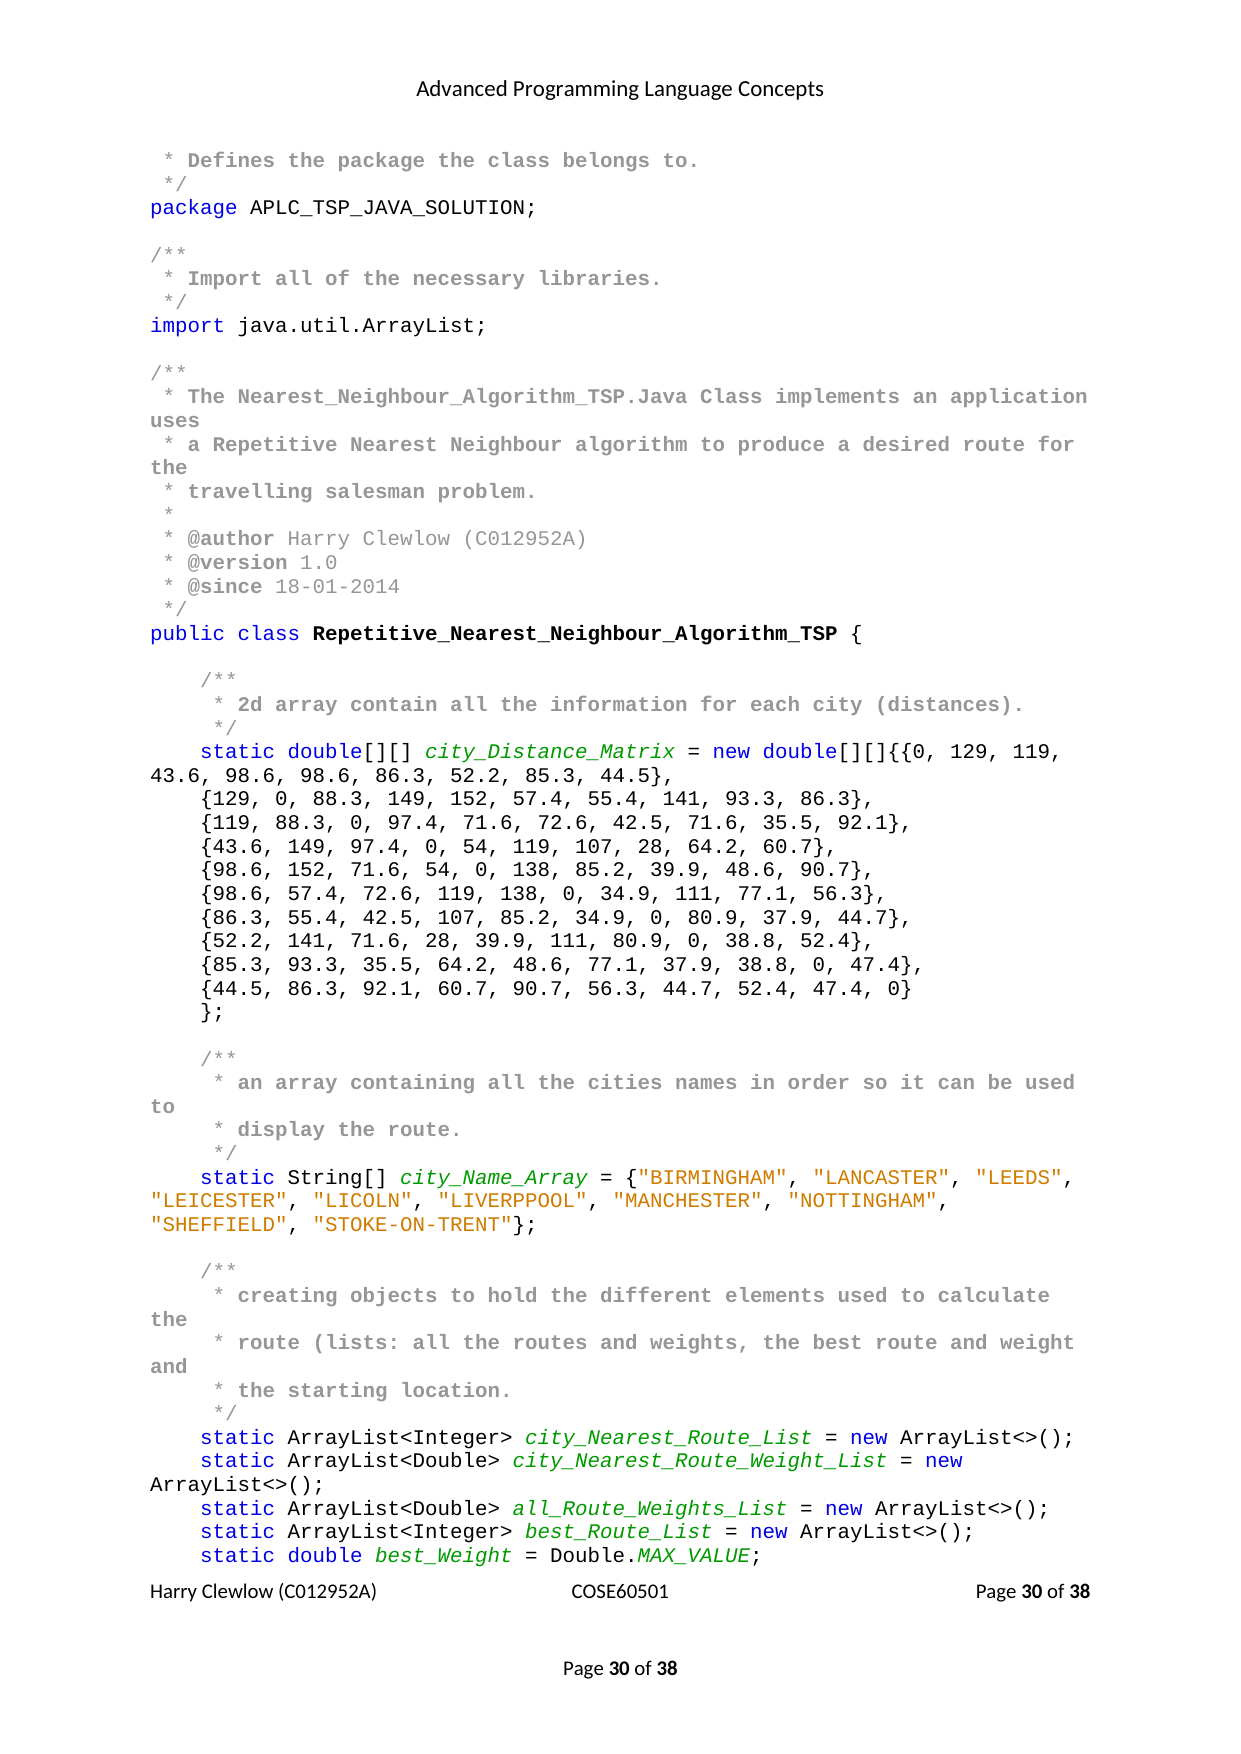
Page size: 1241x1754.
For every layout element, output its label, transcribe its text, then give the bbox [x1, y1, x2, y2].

text {44.5, 86.3, 92.1, 60.7, 90.7, 56.3, 44.7, 52.4, 47.4, 0} [150, 978, 1090, 1001]
text {86.3, 55.4, 42.5, 107, 85.2, 34.9, 0, 80.9, 37.9, 44.7}, [150, 907, 1090, 930]
text {119, 88.3, 0, 97.4, 71.6, 72.6, 42.5, 71.6, 35.5, 92.1}, [150, 812, 1090, 836]
text {52.2, 141, 71.6, 28, 39.9, 111, 80.9, 0, 38.8, 52.4}, [150, 930, 1090, 954]
text static ArrayList<Double> city_Nearest_Route_Weight_List = new ArrayList<>(); [150, 1451, 1090, 1498]
text */ [150, 1403, 1090, 1427]
text import java.util.ArrayList; [150, 316, 1090, 339]
text * display the route. [150, 1119, 1090, 1143]
text * creating objects to hold the different elements used to calculate the [150, 1285, 1090, 1332]
text /** [150, 363, 1090, 386]
text * Import all of the necessary libraries. [150, 268, 1090, 292]
text * @since 18-01-2014 [150, 576, 1090, 599]
text * the starting location. [150, 1379, 1090, 1403]
text * [150, 505, 1090, 528]
text */ [150, 174, 1090, 197]
text {43.6, 149, 97.4, 0, 54, 119, 107, 28, 64.2, 60.7}, [150, 836, 1090, 859]
text {98.6, 152, 71.6, 54, 0, 138, 85.2, 39.9, 48.6, 90.7}, [150, 859, 1090, 883]
text * Defines the package the class belongs to. [150, 150, 1090, 174]
text {129, 0, 88.3, 149, 152, 57.4, 55.4, 141, 93.3, 86.3}, [150, 788, 1090, 812]
text static ArrayList<Integer> best_Route_List = new ArrayList<>(); [150, 1521, 1090, 1545]
text * @author Harry Clewlow (C012952A) [150, 528, 1090, 552]
text {98.6, 57.4, 72.6, 119, 138, 0, 34.9, 111, 77.1, 56.3}, [150, 883, 1090, 907]
text * travelling salesman problem. [150, 481, 1090, 505]
text /** [150, 244, 1090, 268]
text package APLC_TSP_JAVA_SOLUTION; [150, 197, 1090, 221]
text /** [150, 1261, 1090, 1285]
text static ArrayList<Double> all_Route_Weights_List = new ArrayList<>(); [150, 1498, 1090, 1521]
text }; [150, 1001, 1090, 1025]
text static String[] city_Name_Array = {"BIRMINGHAM", "LANCASTER", "LEEDS", "LEICESTER", "LICOLN", "LIVERPPOOL", "MANCHESTER", "NOTTINGHAM", "SHEFFIELD", "STOKE-ON-TRENT"}; [150, 1167, 1090, 1238]
text public class Repetitive_Nearest_Neighbour_Algorithm_TSP { [150, 623, 1090, 647]
text static double[][] city_Distance_Matrix = new double[][]{{0, 129, 119, 43.6, 98.6, 98.6, 86.3, 52.2, 85.3, 44.5}, [150, 741, 1090, 788]
text * 2d array contain all the information for each city (distances). [150, 694, 1090, 717]
text * route (lists: all the routes and weights, the best route and weight and [150, 1332, 1090, 1379]
text */ [150, 1143, 1090, 1167]
text */ [150, 599, 1090, 623]
text * The Nearest_Neighbour_Algorithm_TSP.Java Class implements an application uses [150, 386, 1090, 434]
text * a Repetitive Nearest Neighbour algorithm to produce a desired route for the [150, 434, 1090, 481]
text {85.3, 93.3, 35.5, 64.2, 48.6, 77.1, 37.9, 38.8, 0, 47.4}, [150, 954, 1090, 978]
text * @version 1.0 [150, 552, 1090, 576]
text static double best_Weight = Double.MAX_VALUE; [150, 1545, 1090, 1569]
text */ [150, 292, 1090, 316]
text */ [150, 717, 1090, 741]
text * an array containing all the cities names in order so it can be used to [150, 1072, 1090, 1119]
text /** [150, 1048, 1090, 1072]
text static ArrayList<Integer> city_Nearest_Route_List = new ArrayList<>(); [150, 1427, 1090, 1451]
text /** [150, 670, 1090, 694]
